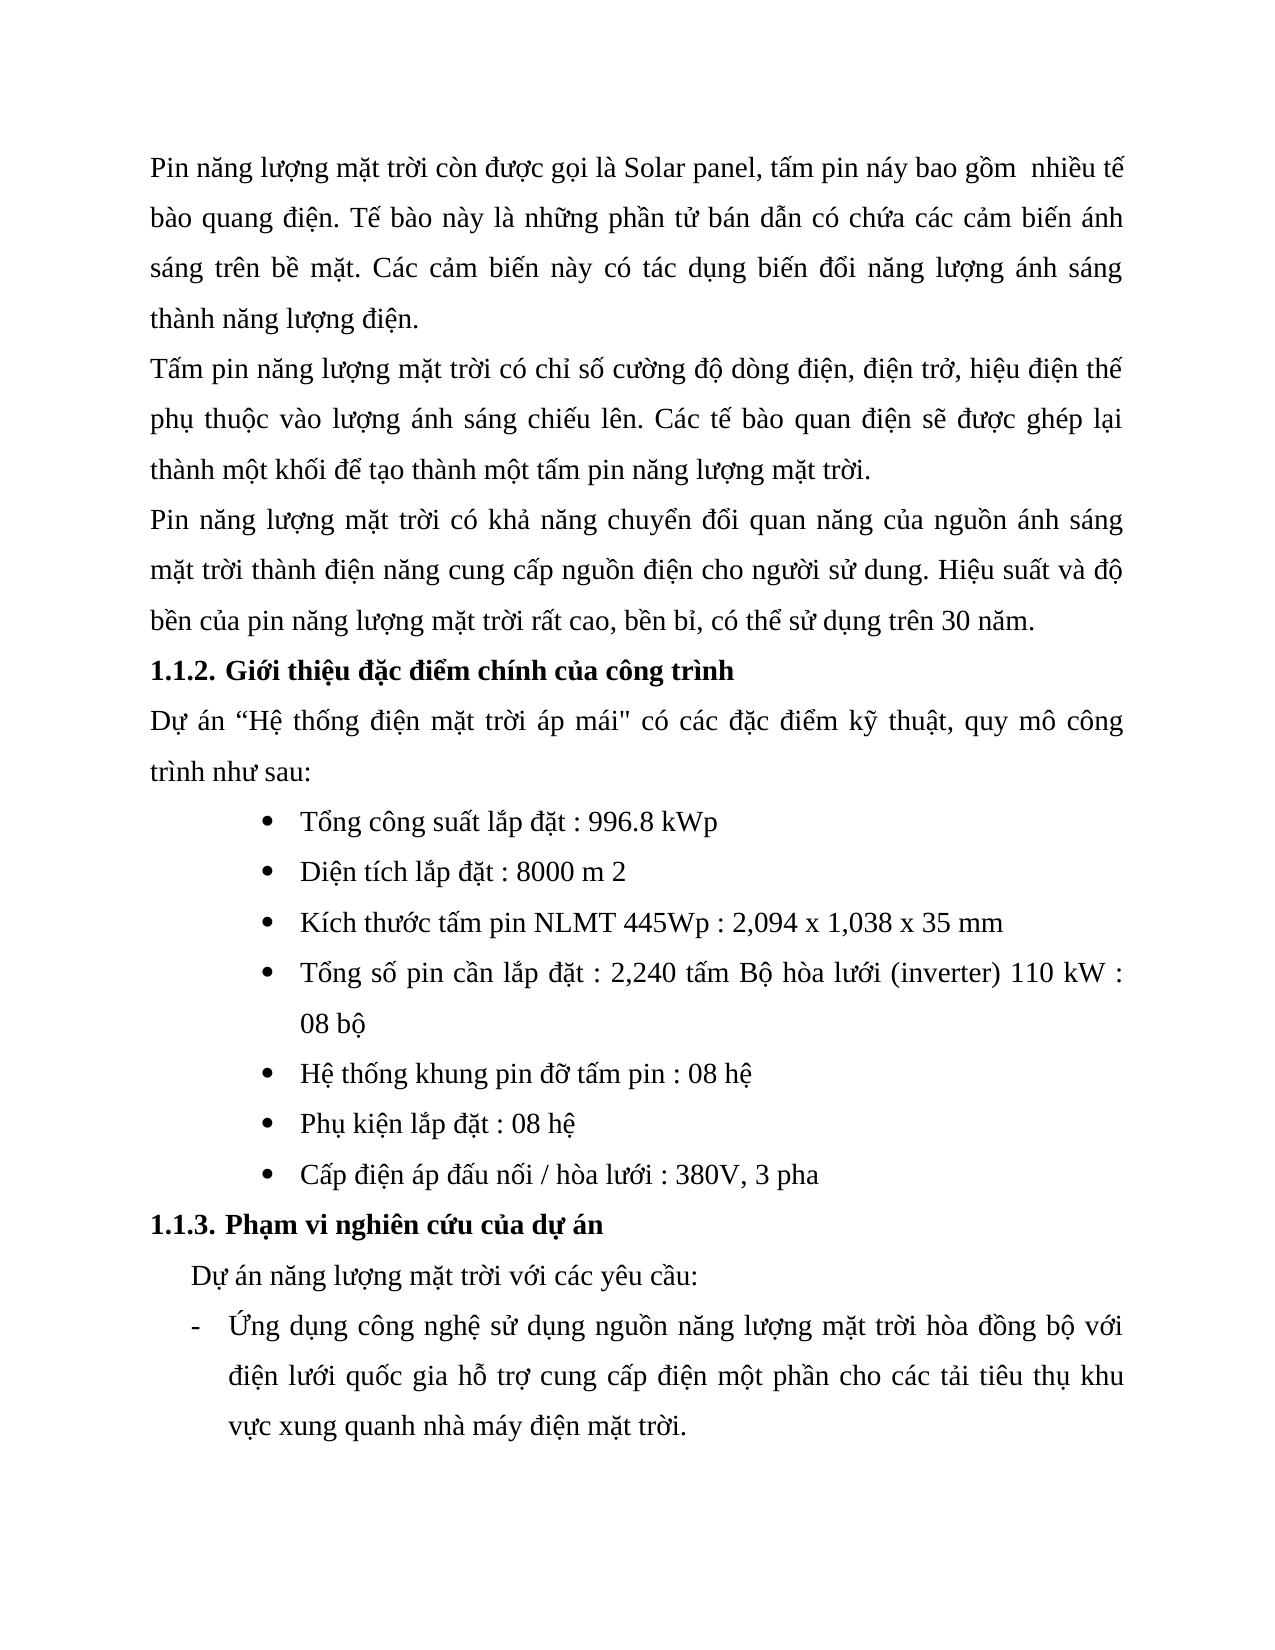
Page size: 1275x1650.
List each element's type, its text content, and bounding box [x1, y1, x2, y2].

list Giới thiệu đặc điểm chính của công trình [150, 653, 1125, 687]
text Pin năng lượng mặt trời còn được gọi là Solar panel, tấm pin náy bao gồm nhiều tế bào quang điện. Tế bào này là những phần tử bán dẫn có chứa các cảm biến ánh sáng trên bề mặt. Các cảm biến này có tác dụng biến đổi năng lượng ánh sáng thành năng lượng điện. [150, 150, 1125, 334]
text Dự án “Hệ thống điện mặt trời áp mái" có các đặc điểm kỹ thuật, quy mô công trình như sau: [150, 703, 1125, 787]
list Tổng số pin cần lắp đặt : 2,240 tấm Bộ hòa lưới (inverter) 110 kW : 08 bộ [262, 955, 1125, 1039]
text Pin năng lượng mặt trời có khả năng chuyển đổi quan năng của nguồn ánh sáng mặt trời thành điện năng cung cấp nguồn điện cho người sử dung. Hiệu suất và độ bền của pin năng lượng mặt trời rất cao, bền bỉ, có thể sử dụng trên 30 năm. [150, 502, 1125, 636]
list Kích thước tấm pin NLMT 445Wp : 2,094 x 1,038 x 35 mm [262, 905, 1125, 938]
list Diện tích lắp đặt : 8000 m 2 [262, 854, 1125, 888]
text Dự án năng lượng mặt trời với các yêu cầu: [150, 1258, 1125, 1291]
list Phụ kiện lắp đặt : 08 hệ [262, 1106, 1125, 1140]
list Hệ thống khung pin đỡ tấm pin : 08 hệ [262, 1056, 1125, 1090]
list Cấp điện áp đấu nối / hòa lưới : 380V, 3 pha [262, 1157, 1125, 1191]
list Tổng công suất lắp đặt : 996.8 kWp [262, 804, 1125, 838]
list Ứng dụng công nghệ sử dụng nguồn năng lượng mặt trời hòa đồng bộ với điện lưới quốc gia hỗ trợ cung cấp điện một phần cho các tải tiêu thụ khu vực xung quanh nhà máy điện mặt trời. [191, 1308, 1125, 1442]
list Phạm vi nghiên cứu của dự án [150, 1207, 1125, 1241]
text Tấm pin năng lượng mặt trời có chỉ số cường độ dòng điện, điện trở, hiệu điện thế phụ thuộc vào lượng ánh sáng chiếu lên. Các tế bào quan điện sẽ được ghép lại thành một khối để tạo thành một tấm pin năng lượng mặt trời. [150, 351, 1125, 485]
